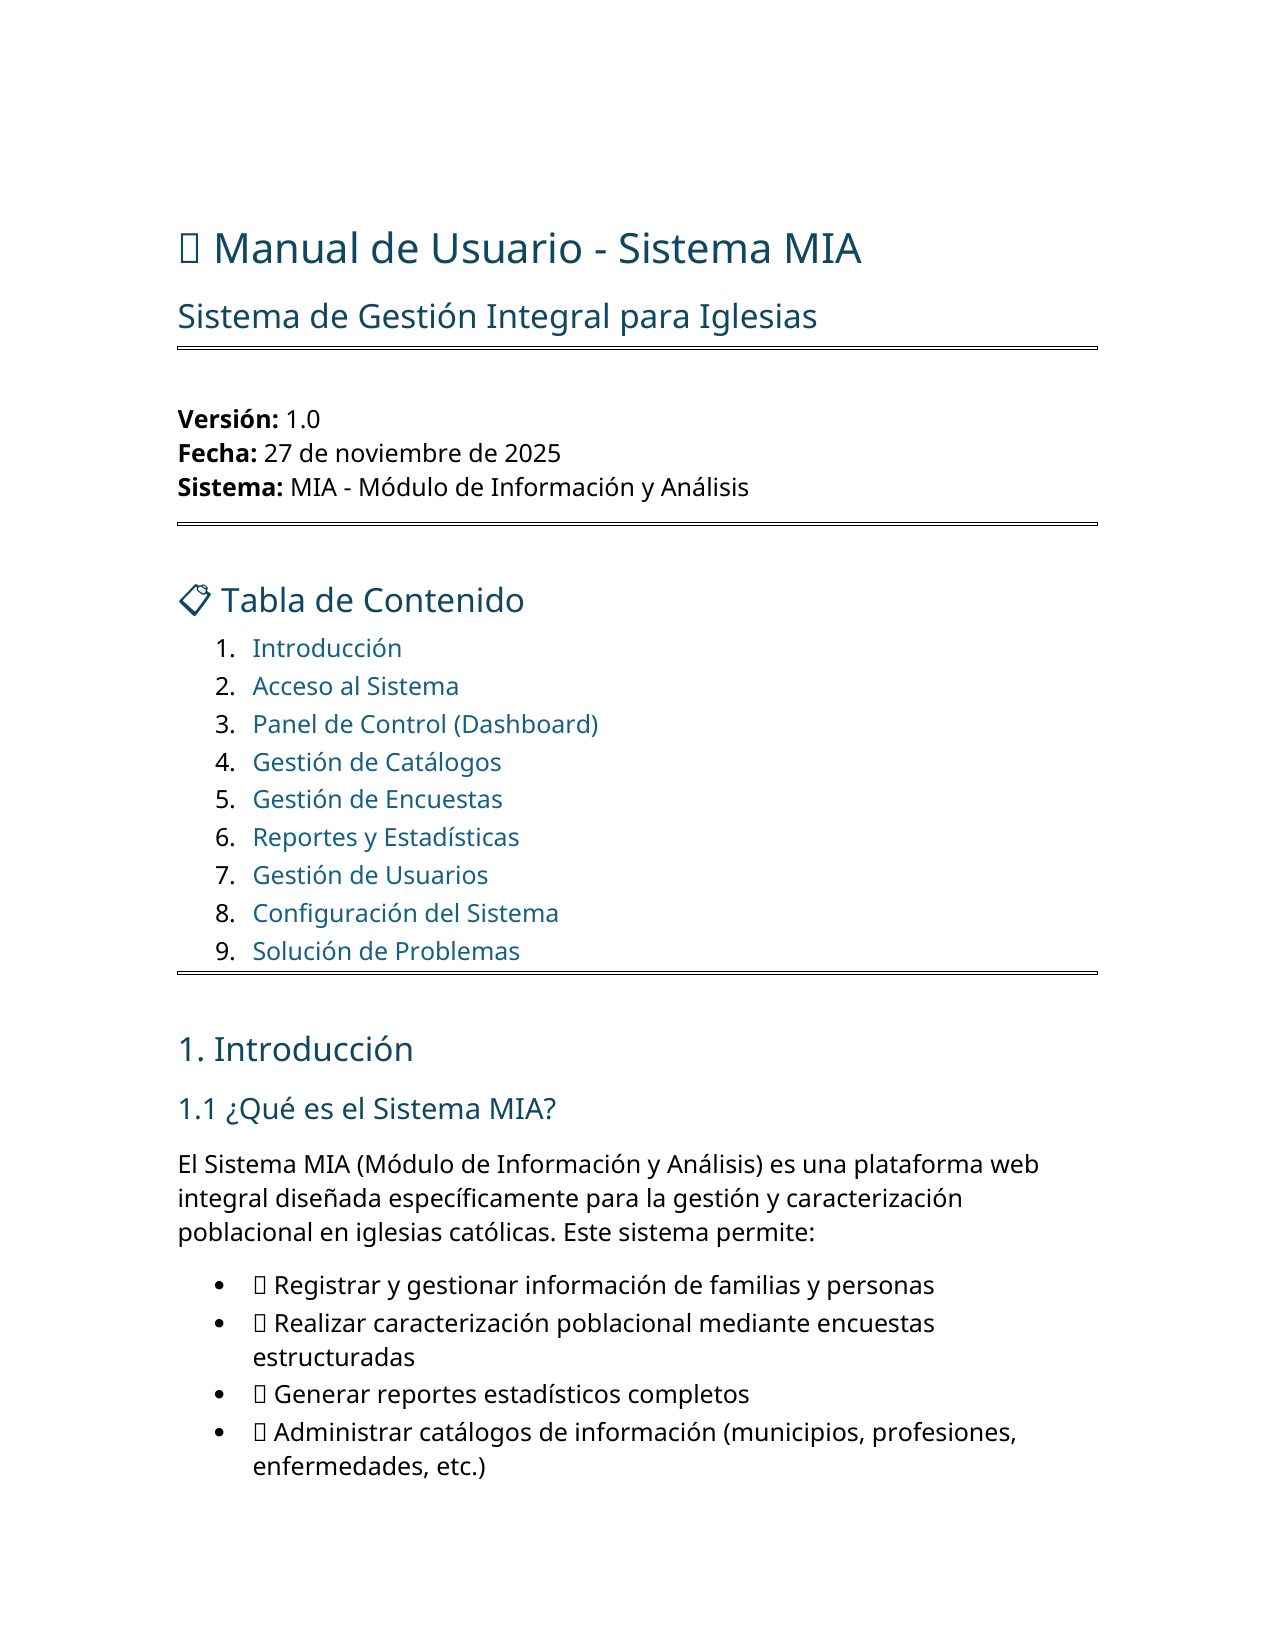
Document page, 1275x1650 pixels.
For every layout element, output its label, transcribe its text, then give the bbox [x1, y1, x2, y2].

subtitle 1.1 ¿Qué es el Sistema MIA? [177, 1088, 1098, 1128]
list ✅ Realizar caracterización poblacional mediante encuestas estructuradas [215, 1305, 1098, 1373]
list ✅ Administrar catálogos de información (municipios, profesiones, enfermedades, etc.) [215, 1415, 1098, 1483]
subtitle 📋 Tabla de Contenido [177, 577, 1098, 622]
list ✅ Generar reportes estadísticos completos [215, 1377, 1098, 1411]
text El Sistema MIA (Módulo de Información y Análisis) es una plataforma web integral diseñada específicamente para la gestión y caracterización poblacional en iglesias católicas. Este sistema permite: [177, 1147, 1098, 1249]
subtitle Sistema de Gestión Integral para Iglesias [177, 293, 1098, 338]
list ✅ Registrar y gestionar información de familias y personas [215, 1267, 1098, 1302]
list Reportes y Estadísticas [215, 820, 1098, 854]
list Configuración del Sistema [215, 896, 1098, 929]
list Solución de Problemas [215, 933, 1098, 967]
list Gestión de Encuestas [215, 782, 1098, 816]
list Acceso al Sistema [215, 669, 1098, 703]
list Panel de Control (Dashboard) [215, 706, 1098, 741]
list Gestión de Usuarios [215, 858, 1098, 892]
text Versión: 1.0 Fecha: 27 de noviembre de 2025 Sistema: MIA - Módulo de Información y Análisis [177, 401, 1098, 503]
subtitle 1. Introducción [177, 1026, 1098, 1071]
list Gestión de Catálogos [215, 744, 1098, 778]
list Introducción [215, 631, 1098, 665]
subtitle 📘 Manual de Usuario - Sistema MIA [177, 219, 1098, 276]
